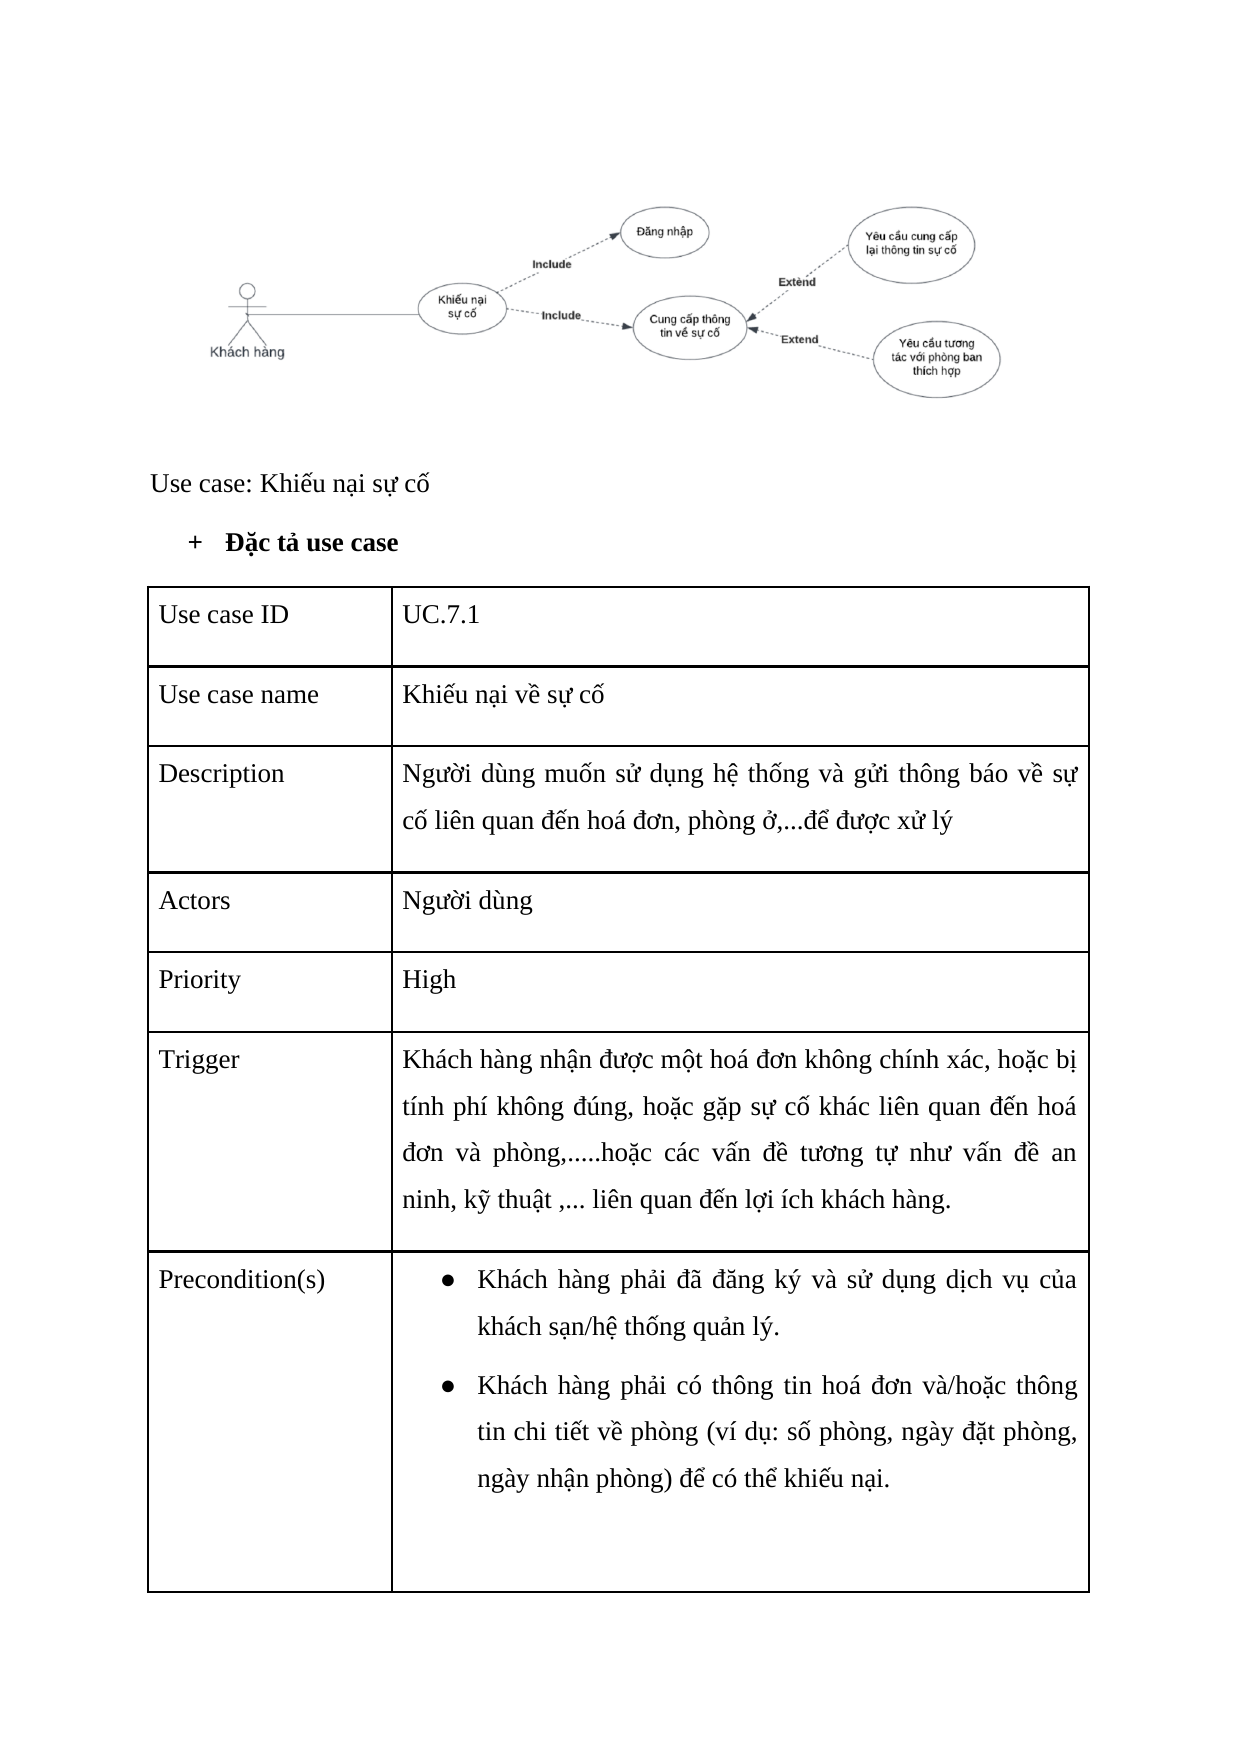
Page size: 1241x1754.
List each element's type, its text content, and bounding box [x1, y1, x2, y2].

text Use case: Khiếu nại sự cố [150, 467, 1090, 498]
table_cell Description [149, 747, 391, 871]
table_cell Priority [149, 953, 391, 1031]
table_cell Khiếu nại về sự cố [393, 668, 1088, 745]
table_cell Trigger [149, 1033, 391, 1250]
table_cell Actors [149, 874, 391, 951]
table_cell Người dùng [393, 874, 1088, 951]
table_cell Khách hàng nhận được một hoá đơn không chính xác, hoặc bị tính phí không đúng, hoặc gặp sự cố khác liên quan đến hoá đơn và phòng,.....hoặc các vấn đề tương tự như vấn đề an ninh, kỹ thuật ,... liên quan đến lợi ích khách hàng. [393, 1033, 1088, 1250]
table_cell Khách hàng phải đã đăng ký và sử dụng dịch vụ của khách sạn/hệ thống quản lý. Khách hàng phải có thông tin hoá đơn và/hoặc thông tin chi tiết về phòng (ví dụ: số phòng, ngày đặt phòng, ngày nhận phòng) để có thể khiếu nại. [393, 1253, 1088, 1591]
table_header UC.7.1 [393, 588, 1088, 665]
table_cell Use case name [149, 668, 391, 745]
list Đặc tả use case [187, 526, 1090, 558]
table_cell Precondition(s) [149, 1253, 391, 1591]
table_header Use case ID [149, 588, 391, 665]
table_cell High [393, 953, 1088, 1031]
table_cell Người dùng muốn sử dụng hệ thống và gửi thông báo về sự cố liên quan đến hoá đơn, phòng ở,...để được xử lý [393, 747, 1088, 871]
picture [150, 150, 1091, 442]
